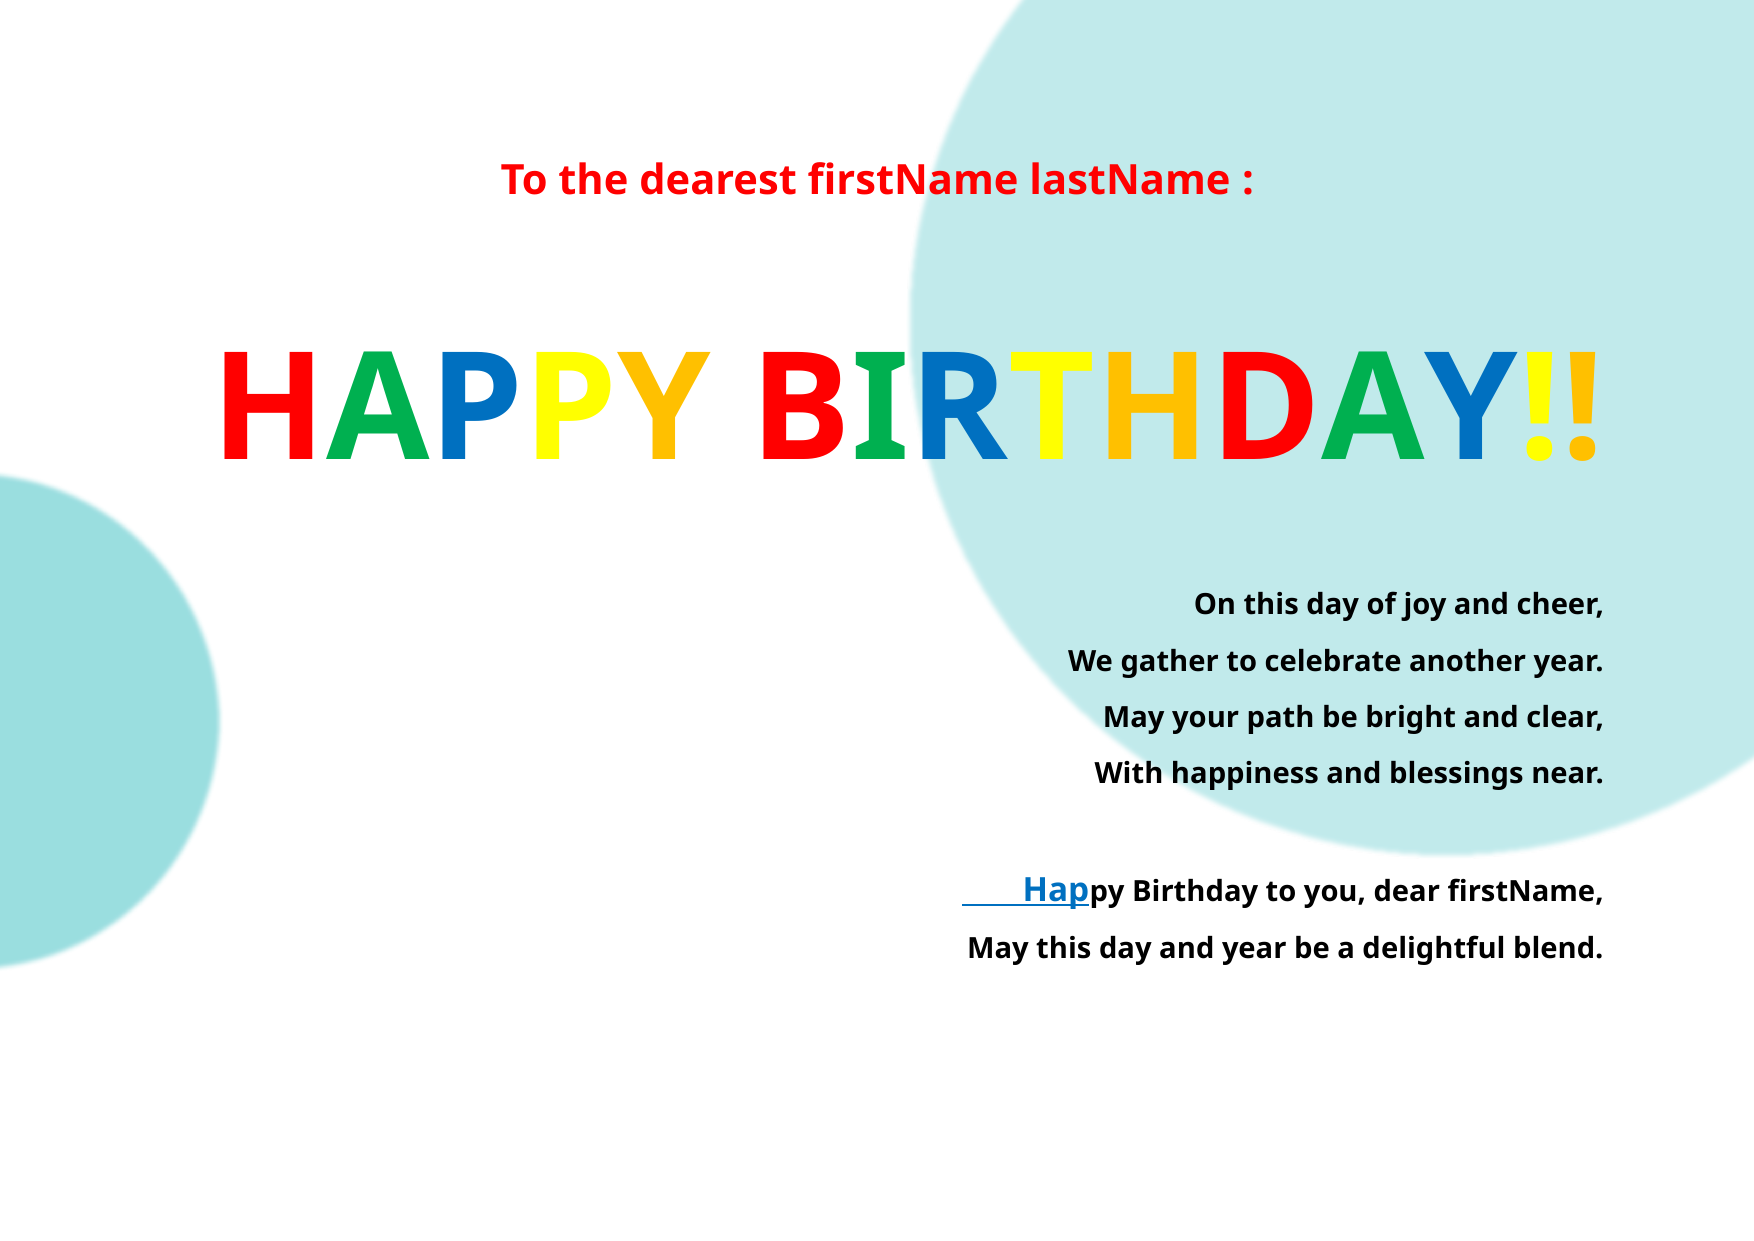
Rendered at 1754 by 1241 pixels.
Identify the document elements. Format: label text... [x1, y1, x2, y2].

text HAPPY BIRTHDAY!! [150, 299, 1604, 504]
text To the dearest firstName lastName : [150, 150, 1604, 207]
text On this day of joy and cheer, [150, 583, 1604, 623]
text With happiness and blessings near. [150, 753, 1604, 792]
text Happy Birthday to you, dear firstName, [150, 865, 1604, 911]
text May this day and year be a delightful blend. [150, 927, 1604, 967]
text May your path be bright and clear, [150, 696, 1604, 736]
text We gather to celebrate another year. [150, 640, 1604, 679]
